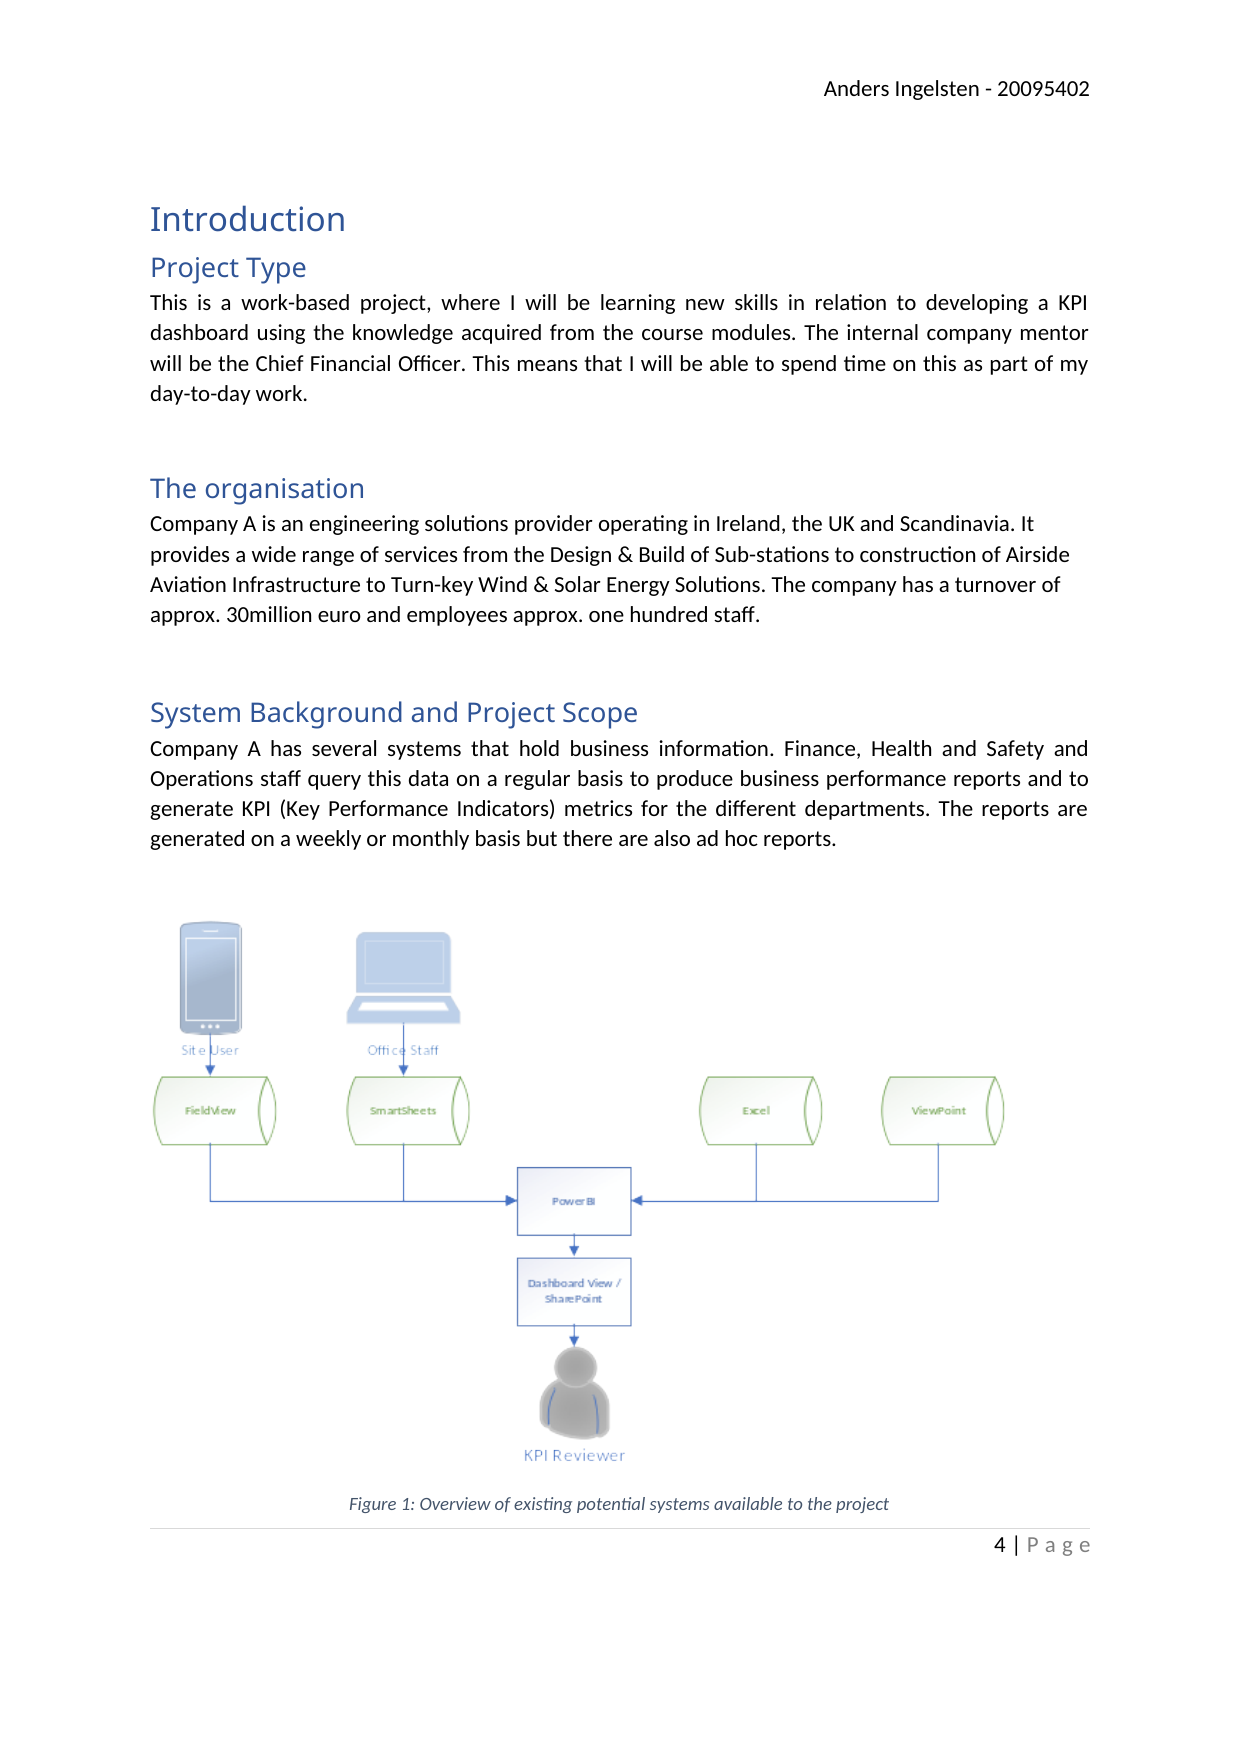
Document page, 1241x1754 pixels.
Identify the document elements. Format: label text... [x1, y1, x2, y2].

text Figure 1: Overview of existing potential systems available to the project [150, 1492, 1090, 1515]
text Company A is an engineering solutions provider operating in Ireland, the UK and Scandinavia. It provides a wide range of services from the Design & Build of Sub-stations to construction of Airside Aviation Infrastructure to Turn-key Wind & Solar Energy Solutions. The company has a turnover of approx. 30million euro and employees approx. one hundred staff. [150, 509, 1090, 628]
text Company A has several systems that hold business information. Finance, Health and Safety and Operations staff query this data on a regular basis to produce business performance reports and to generate KPI (Key Performance Indicators) metrics for the different departments. The reports are generated on a weekly or monthly basis but there are also ad hoc reports. [150, 734, 1090, 852]
subtitle Project Type [150, 248, 1090, 285]
subtitle Introduction [150, 195, 1090, 241]
subtitle The organisation [150, 470, 1090, 507]
text This is a work-based project, where I will be learning new skills in relation to developing a KPI dashboard using the knowledge acquired from the course modules. The internal company mentor will be the Chief Financial Officer. This means that I will be able to spend time on this as part of my day-to-day work. [150, 288, 1090, 407]
subtitle System Background and Project Scope [150, 694, 1090, 731]
